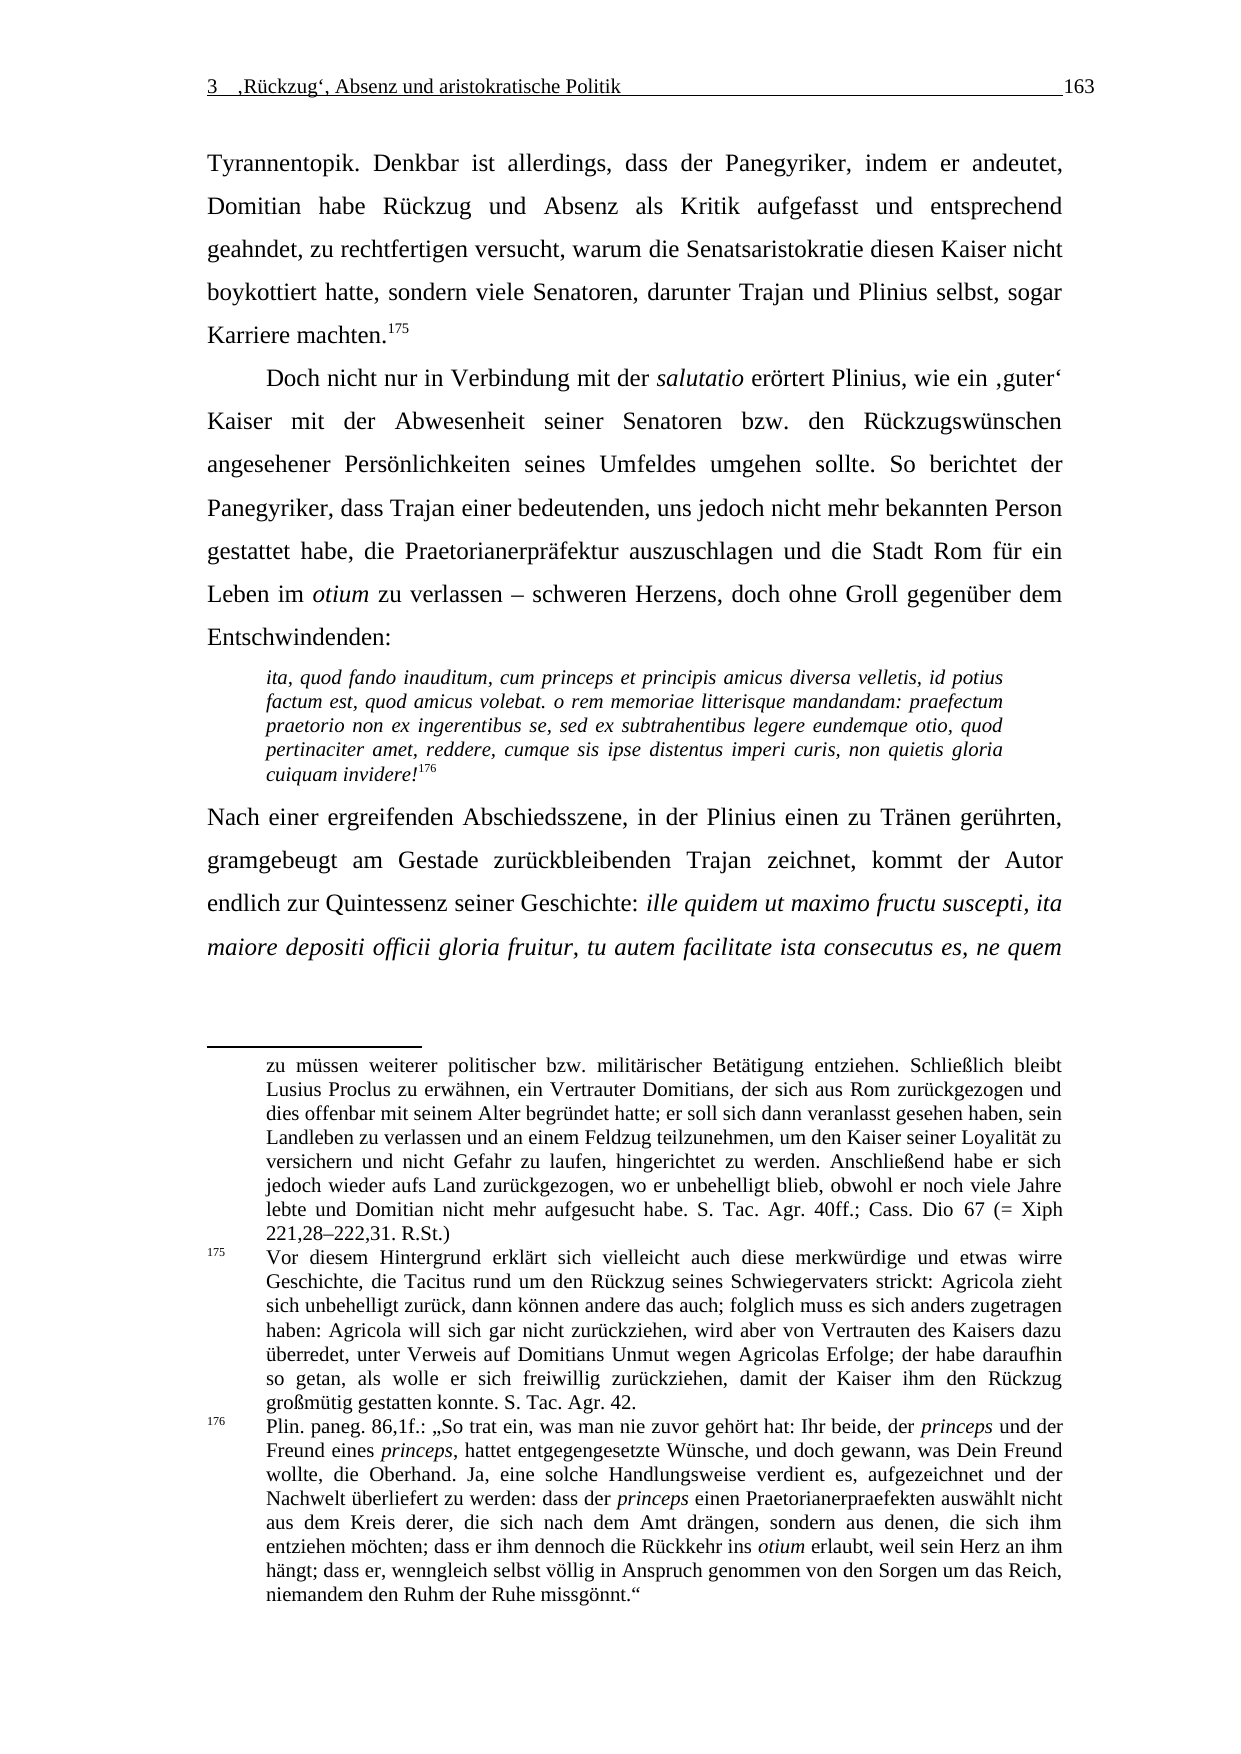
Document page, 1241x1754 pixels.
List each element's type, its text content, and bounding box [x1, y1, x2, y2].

text Nach einer ergreifenden Abschiedsszene, in der Plinius einen zu Tränen gerührten, gramgebeugt am Gestade zurückbleibenden Trajan zeichnet, kommt der Autor endlich zur Quintessenz seiner Geschichte: ille quidem ut maximo fructu suscepti, ita maiore depositi officii gloria fruitur, tu autem facilitate ista consecutus es, ne quem retinere videaris invitum. Durch dieses Verhalten, dem die Einsicht zugrunde liege, dass niemandem so große Macht übertragen werden könne, dass ihm die Freiheit nicht doch willkommener sei, erweise Trajan sich seiner Stellung als parens publicus würdig: Er übertrage jenen Ämter, die lieber darauf verzichteten, und jenen, die um Befreiung bäten, erfülle er diesen Wunsch; er glaube nicht, dass er von Freunden im Stich gelassen werde, die um Ruhe bäten; und er werde stets Leute finden, die er aus dem otium zurückrufen, und solche, die er dem otium zurückgeben könne. [207, 802, 1063, 960]
text ita, quod fando inauditum, cum princeps et principis amicus diversa velletis, id potius factum est, quod amicus volebat. o rem memoriae litterisque mandandam: praefectum praetorio non ex ingerentibus se, sed ex subtrahentibus legere eundemque otio, quod pertinaciter amet, reddere, cumque sis ipse distentus imperi curis, non quietis gloria cuiquam invidere! [266, 665, 1004, 786]
text Für Trajan, so Plinius’ Tenor, habe sich das Absenz-Problem also gar nicht als Problem dargestellt: Sein optimus princeps misst in der Darstellung des Panegyrikers der zufälligen Abwesenheit eines Senators bei der salutatio keine Bedeutung bei, begreift Absenz nicht als Beleidigung, Mangel an Ehrerbietung oder Ausdruck demonstrativer Missbilligung; auch dies, so die Botschaft, habe den Morgenempfang des Kaisers zu einem reinen Vergnügen für die Senatoren gemacht und stelle einen der Gründe dar, warum Trajan im Umgang mit der Senatsaristokratie als Musterbeispiel eines ‚guten‘ Kaiser gelten könne. Indem Plinius die Thematik der senatorischen Abwesenheit in die Kritik an Domitians salutatio einbindet, entsteht ferner der Eindruck, dieser ‚schlechte‘ Kaiser habe sich ganz anders verhalten, sodass die Senatoren nicht gewagt hätten fernzubleiben. Zumindest implizit wird dem Tyrannen dabei auch noch Widersprüchlichkeit und Unberechenbarkeit unterstellt, indem einerseits behauptet wird, Domitian hätte den Kontakt mit den Senatoren am liebsten vermieden, und andererseits angedeutet wird, Domitian hätte die Abwesenheit der Senatoren bei diesen Gelegenheiten dennoch übel nehmen können. Auffällig ist allerdings, dass Plinius an dieser Stelle nicht konkreter wird. Auch kann gerade für Domitian anhand zweier Beispiele gezeigt werden, dass der vermeintliche Tyrann den Rückzug von Senatoren keineswegs zwangsläufig übel nahm. Dies verdeutlicht einmal mehr das Problem der kaiserzeitlichen Tyrannentopik. Denkbar ist allerdings, dass der Panegyriker, indem er andeutet, Domitian habe Rückzug und Absenz als Kritik aufgefasst und entsprechend geahndet, zu rechtfertigen versucht, warum die Senatsaristokratie diesen Kaiser nicht boykottiert hatte, sondern viele Senatoren, darunter Trajan und Plinius selbst, sogar Karriere machten. [207, 148, 1063, 349]
text Doch nicht nur in Verbindung mit der salutatio erörtert Plinius, wie ein ‚guter‘ Kaiser mit der Abwesenheit seiner Senatoren bzw. den Rückzugswünschen angesehener Persönlichkeiten seines Umfeldes umgehen sollte. So berichtet der Panegyriker, dass Trajan einer bedeutenden, uns jedoch nicht mehr bekannten Person gestattet habe, die Praetorianerpräfektur auszuschlagen und die Stadt Rom für ein Leben im otium zu verlassen – schweren Herzens, doch ohne Groll gegenüber dem Entschwindenden: [207, 363, 1063, 651]
